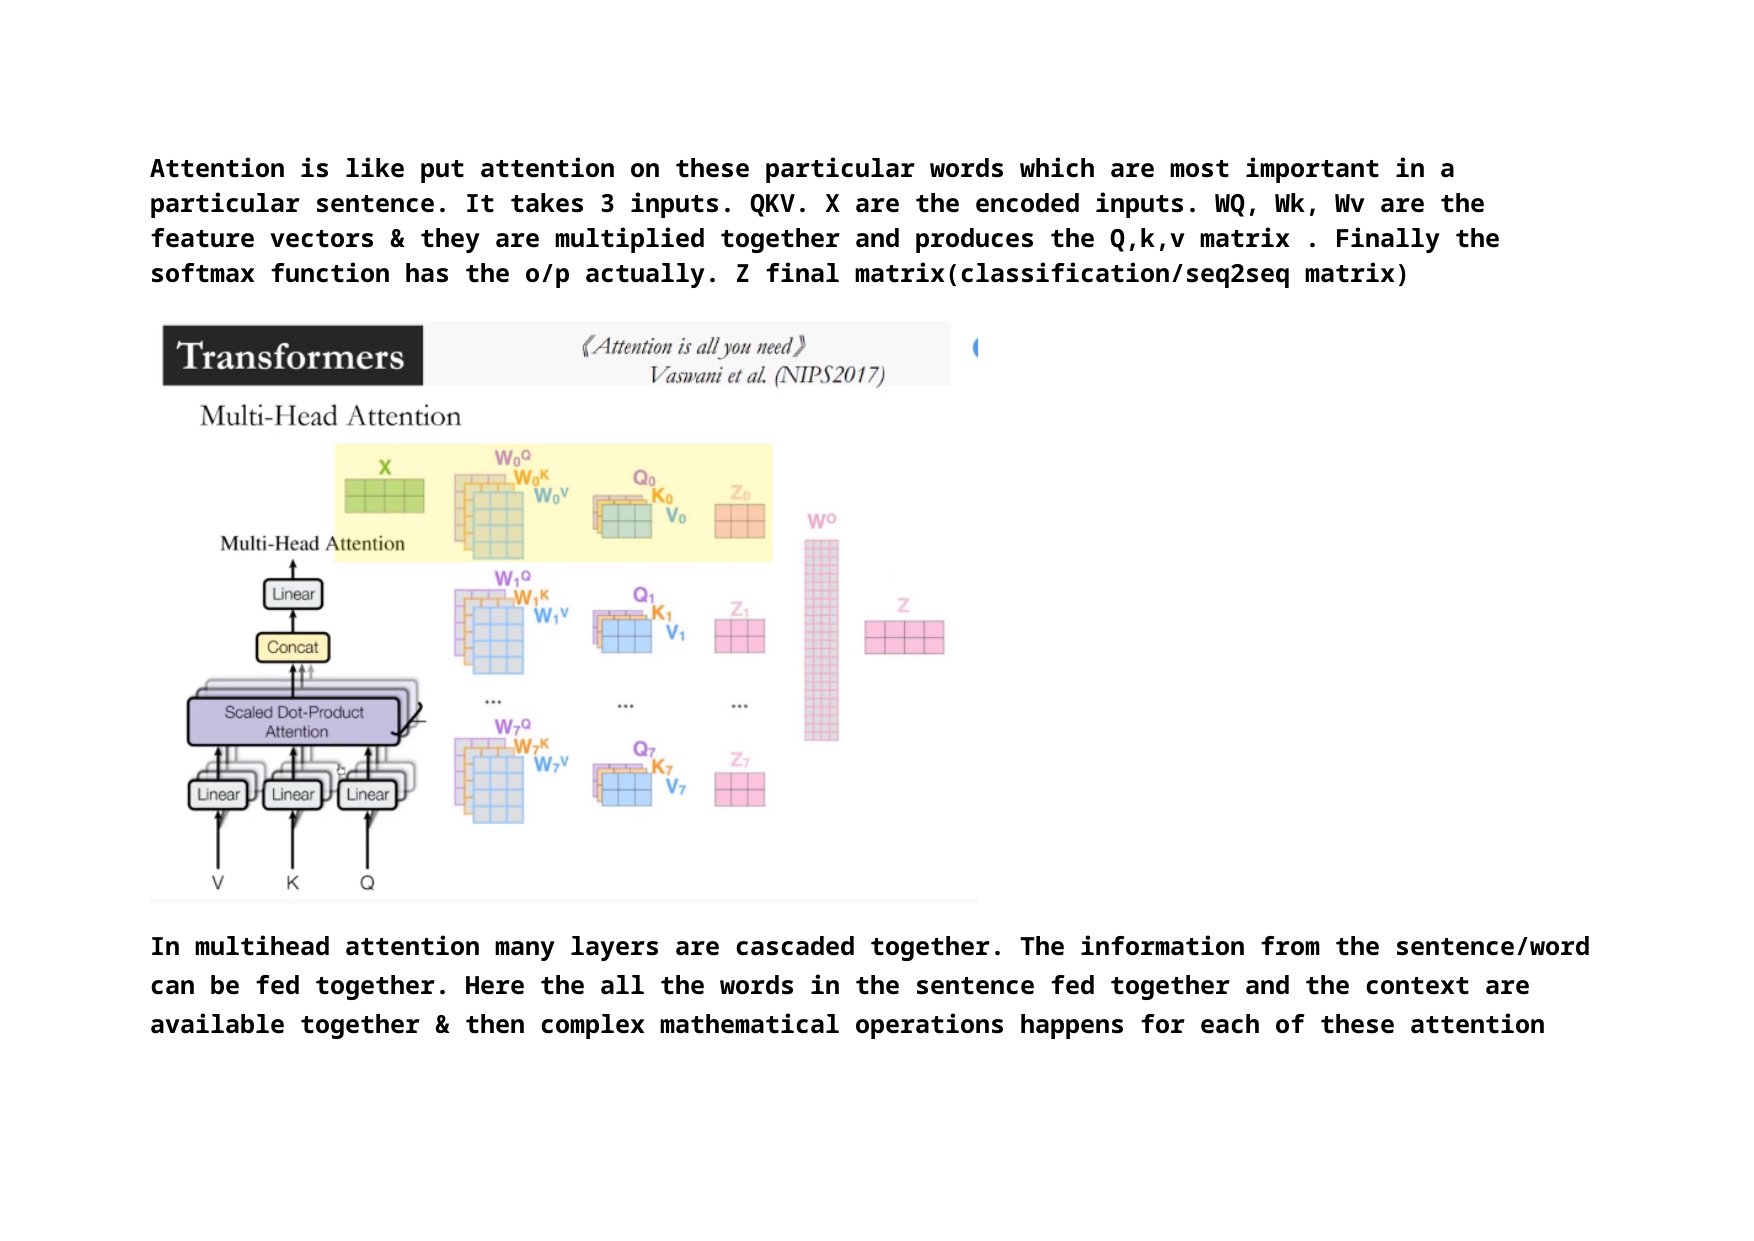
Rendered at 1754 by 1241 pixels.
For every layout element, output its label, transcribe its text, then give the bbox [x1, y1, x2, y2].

picture [150, 321, 979, 904]
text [150, 929, 1604, 1041]
subtitle Attention is like put attention on these particular words which are most important in a particular sentence. It takes 3 inputs. QKV. X are the encoded inputs. WQ, Wk, Wv are the feature vectors & they are multiplied together and produces the Q,k,v matrix . Finally the softmax function has the o/p actually. Z final matrix(classification/seq2seq matrix) [150, 150, 1604, 290]
